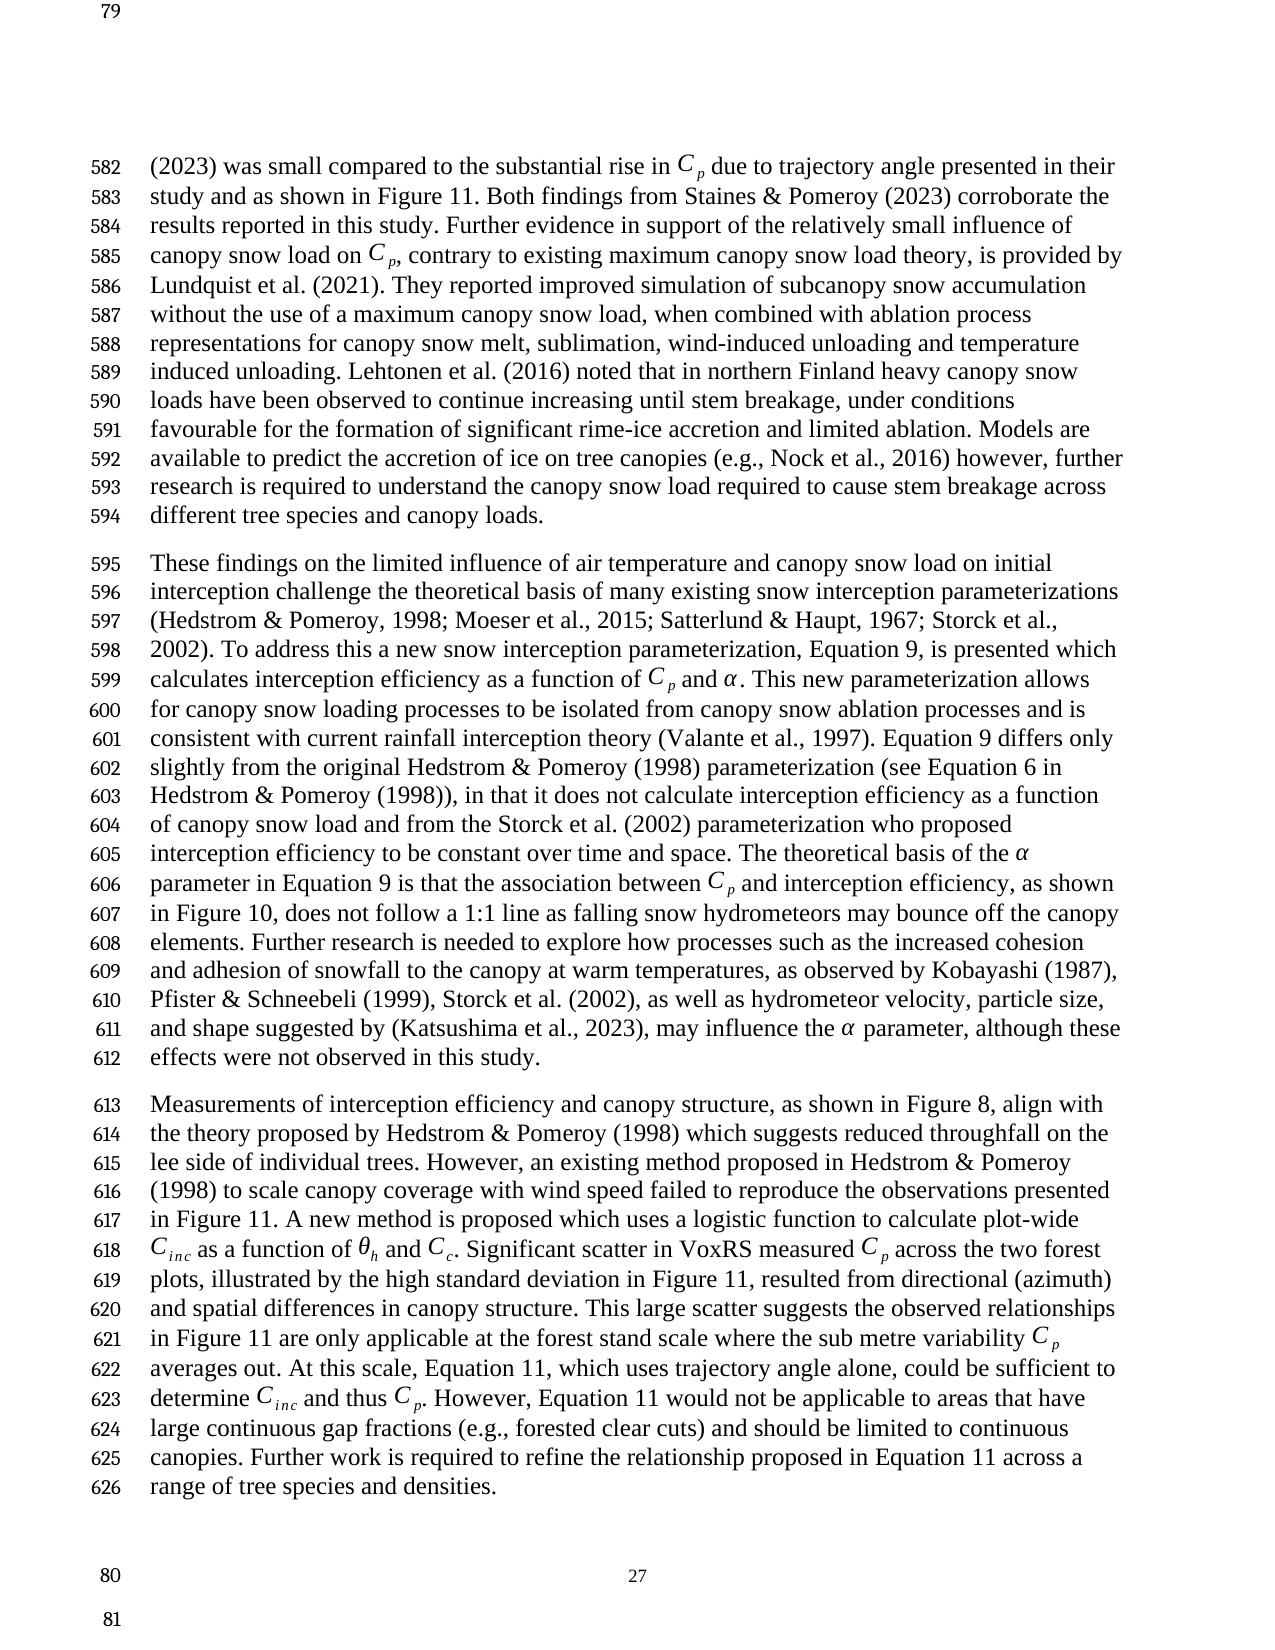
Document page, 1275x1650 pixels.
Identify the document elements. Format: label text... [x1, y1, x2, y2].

text These findings on the limited influence of air temperature and canopy snow load on initial interception challenge the theoretical basis of many existing snow interception parameterizations (Hedstrom & Pomeroy, 1998; Moeser et al., 2015; Satterlund & Haupt, 1967; Storck et al., 2002). To address this a new snow interception parameterization, Equation 9, is presented which calculates interception efficiency as a function of and . This new parameterization allows for canopy snow loading processes to be isolated from canopy snow ablation processes and is consistent with current rainfall interception theory (Valante et al., 1997). Equation 9 differs only slightly from the original Hedstrom & Pomeroy (1998) parameterization (see Equation 6 in Hedstrom & Pomeroy (1998)), in that it does not calculate interception efficiency as a function of canopy snow load and from the Storck et al. (2002) parameterization who proposed interception efficiency to be constant over time and space. The theoretical basis of the parameter in Equation 9 is that the association between and interception efficiency, as shown in Figure 10, does not follow a 1:1 line as falling snow hydrometeors may bounce off the canopy elements. Further research is needed to explore how processes such as the increased cohesion and adhesion of snowfall to the canopy at warm temperatures, as observed by Kobayashi (1987), Pfister & Schneebeli (1999), Storck et al. (2002), as well as hydrometeor velocity, particle size, and shape suggested by (Katsushima et al., 2023), may influence the parameter, although these effects were not observed in this study. [150, 548, 1125, 1070]
text Measurements of interception efficiency and canopy structure, as shown in Figure 8, align with the theory proposed by Hedstrom & Pomeroy (1998) which suggests reduced throughfall on the lee side of individual trees. However, an existing method proposed in Hedstrom & Pomeroy (1998) to scale canopy coverage with wind speed failed to reproduce the observations presented in Figure 11. A new method is proposed which uses a logistic function to calculate plot-wide as a function of and . Significant scatter in VoxRS measured across the two forest plots, illustrated by the high standard deviation in Figure 11, resulted from directional (azimuth) and spatial differences in canopy structure. This large scatter suggests the observed relationships in Figure 11 are only applicable at the forest stand scale where the sub metre variability averages out. At this scale, Equation 11, which uses trajectory angle alone, could be sufficient to determine and thus . However, Equation 11 would not be applicable to areas that have large continuous gap fractions (e.g., forested clear cuts) and should be limited to continuous canopies. Further work is required to refine the relationship proposed in Equation 11 across a range of tree species and densities. [150, 1089, 1125, 1499]
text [150, 150, 1125, 529]
